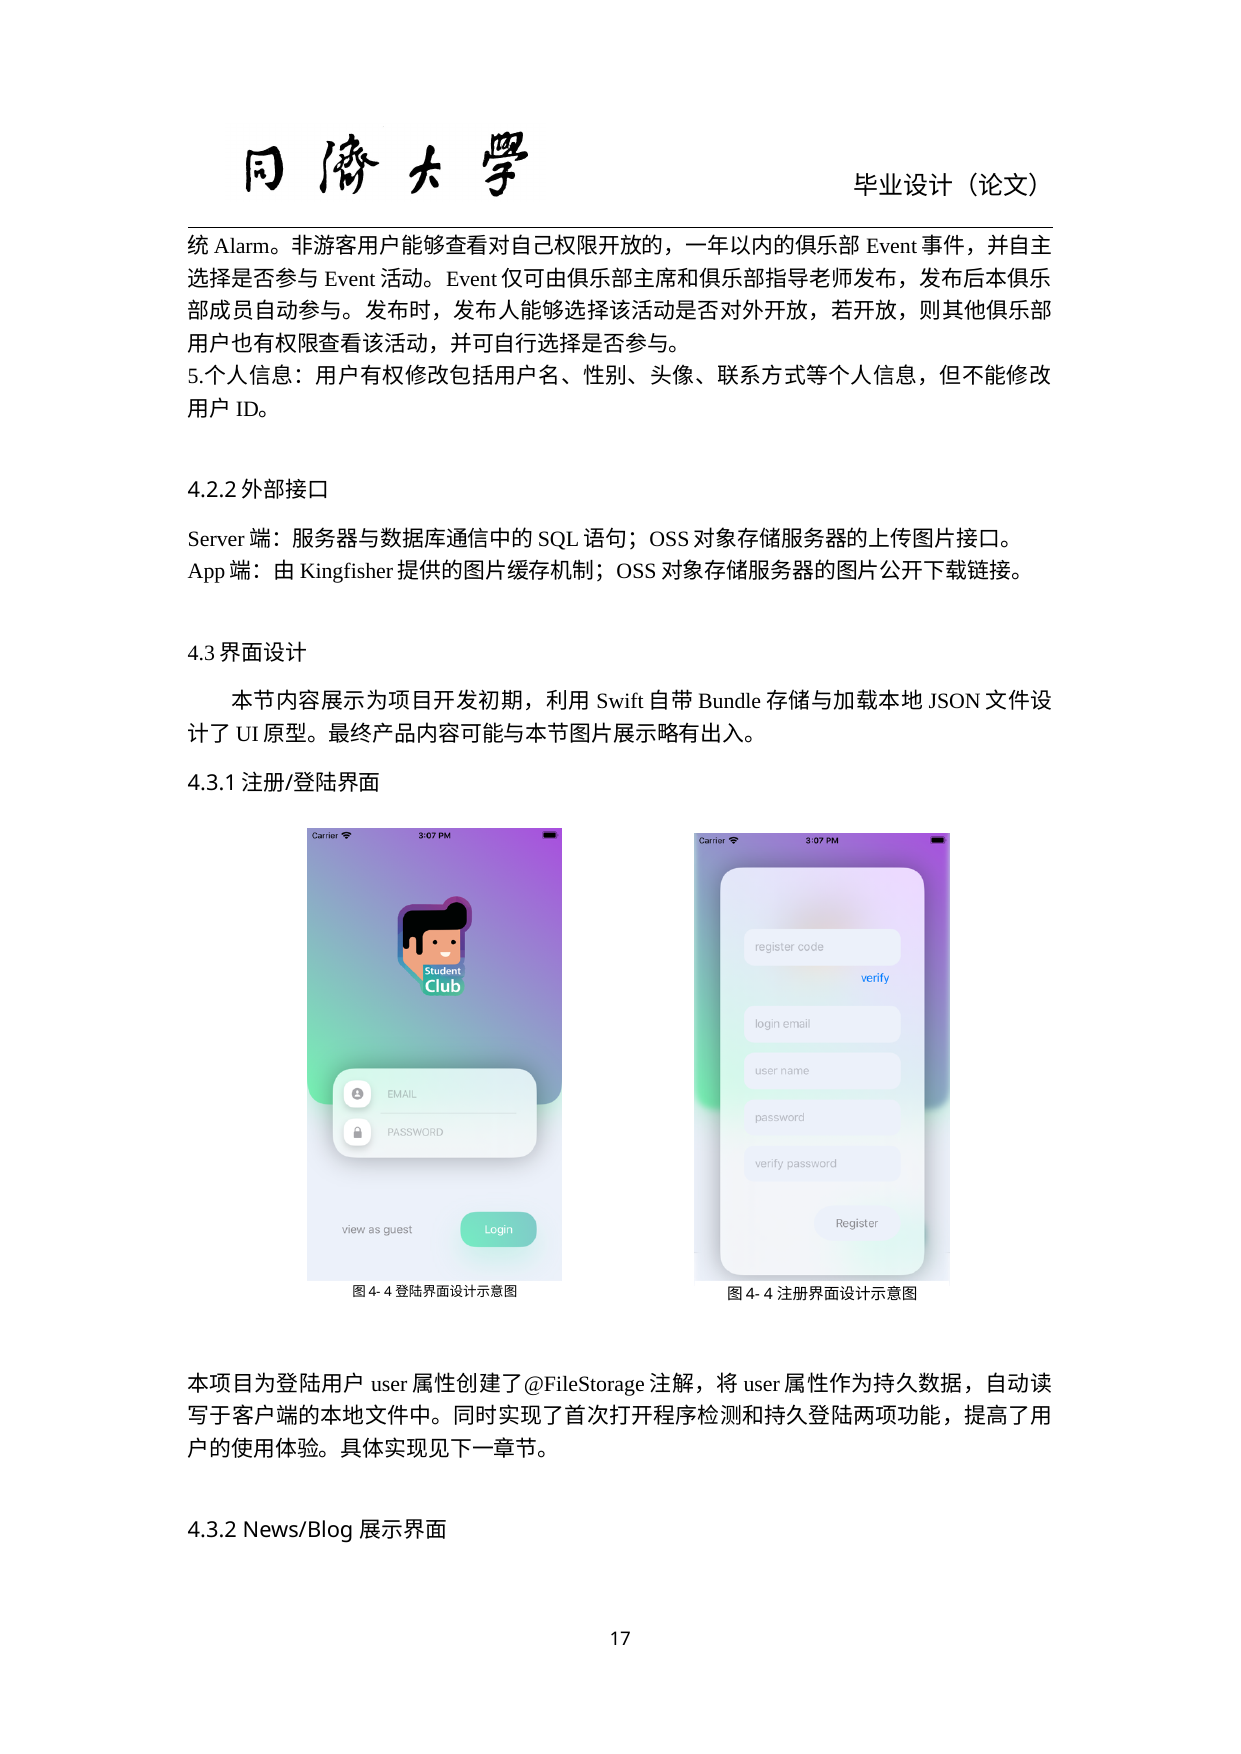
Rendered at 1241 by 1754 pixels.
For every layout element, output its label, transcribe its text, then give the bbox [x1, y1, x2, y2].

text 本节内容展示为项目开发初期，利用Swift自带Bundle存储与加载本地JSON文件设计了UI原型。最终产品内容可能与本节图片展示略有出入。 [187, 683, 1053, 748]
picture [224, 123, 546, 202]
text Server端：服务器与数据库通信中的SQL语句；OSS对象存储服务器的上传图片接口。 [187, 521, 1053, 553]
text 5.个人信息：用户有权修改包括用户名、性别、头像、联系方式等个人信息，但不能修改用户ID。 [187, 358, 1053, 423]
text 4.3.1注册/登陆界面 [187, 764, 1053, 797]
picture [307, 828, 562, 1280]
picture [694, 833, 950, 1280]
text App端：由Kingfisher提供的图片缓存机制；OSS对象存储服务器的图片公开下载链接。 [187, 553, 1053, 586]
text 4.3界面设计 [187, 634, 1053, 667]
text 4.3.2 News/Blog 展示界面 [187, 1512, 1053, 1544]
text 本项目为登陆用户user属性创建了@FileStorage注解，将user属性作为持久数据，自动读写于客户端的本地文件中。同时实现了首次打开程序检测和持久登陆两项功能，提高了用户的使用体验。具体实现见下一章节。 [187, 1366, 1053, 1463]
text 4.2.2外部接口 [187, 472, 1053, 504]
